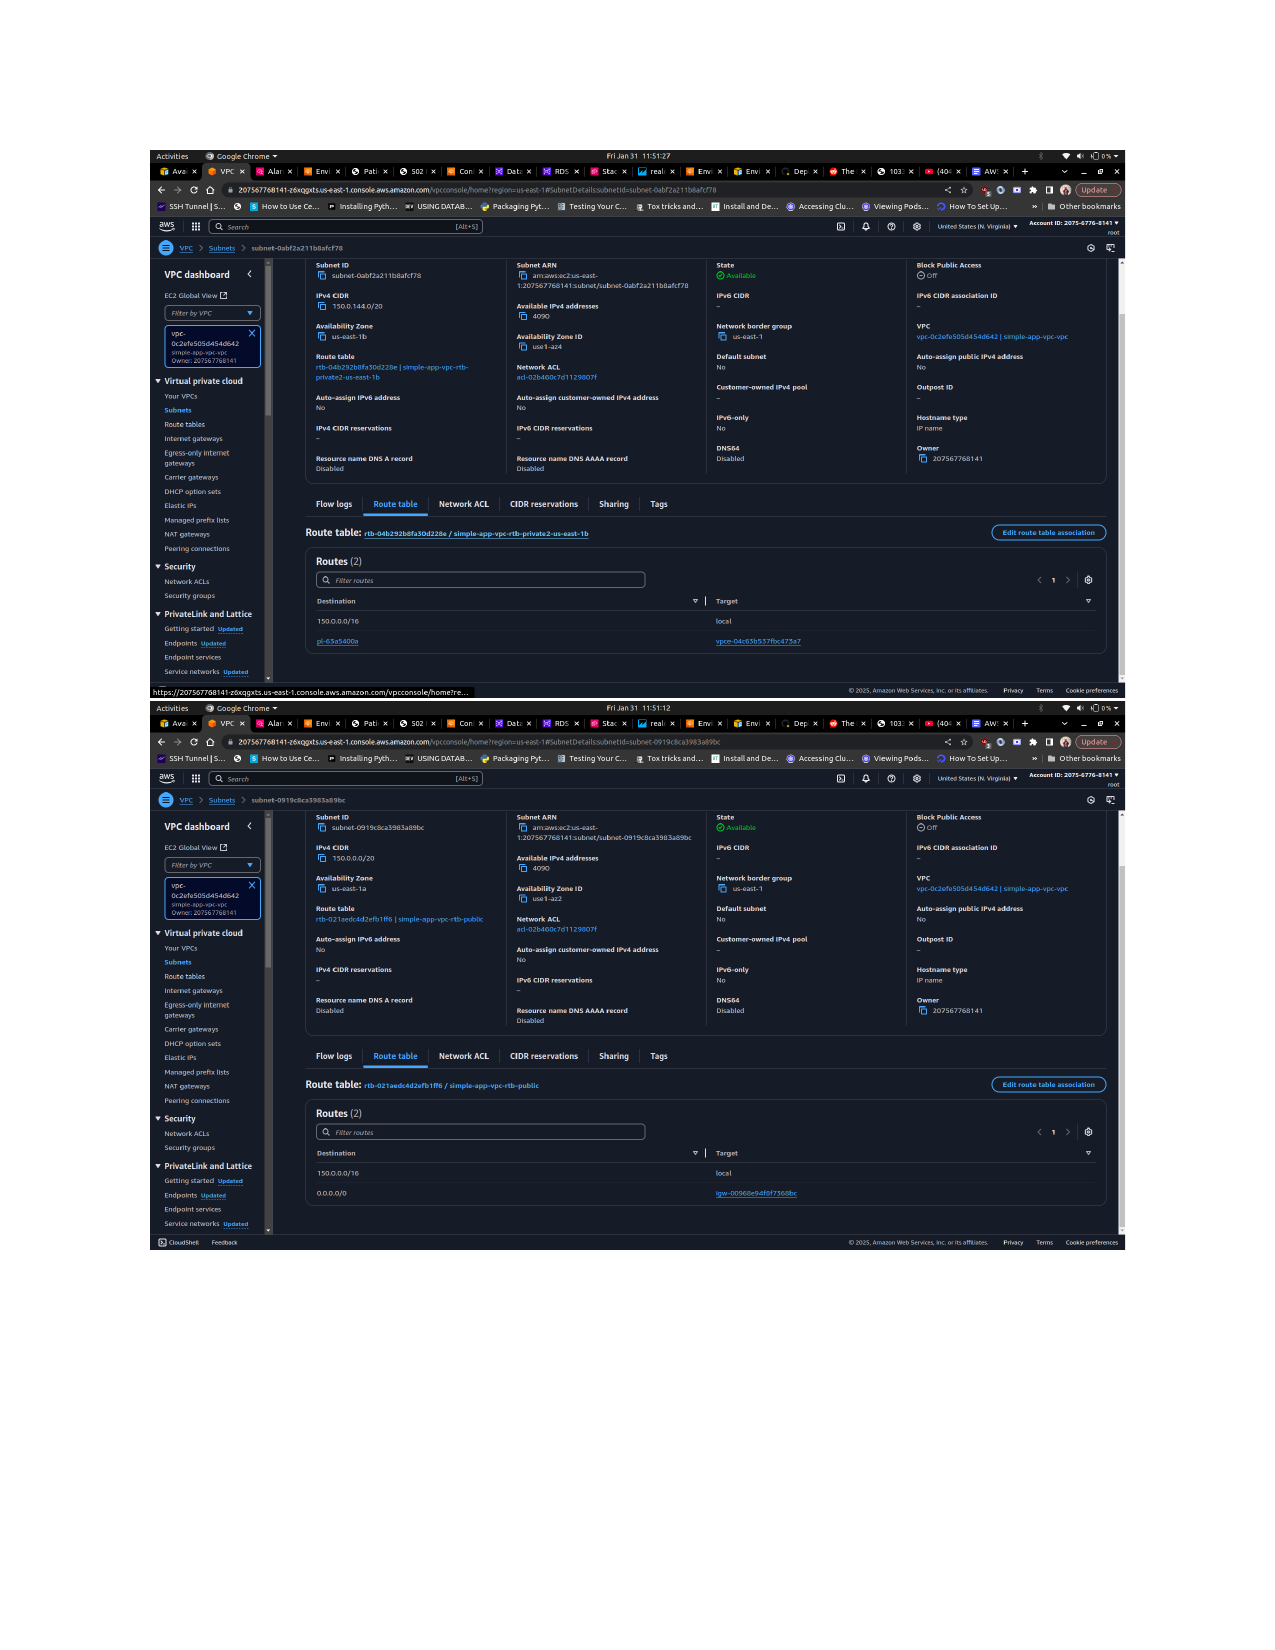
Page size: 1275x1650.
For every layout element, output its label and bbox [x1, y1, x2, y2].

picture [150, 150, 1125, 698]
picture [150, 701, 1125, 1250]
